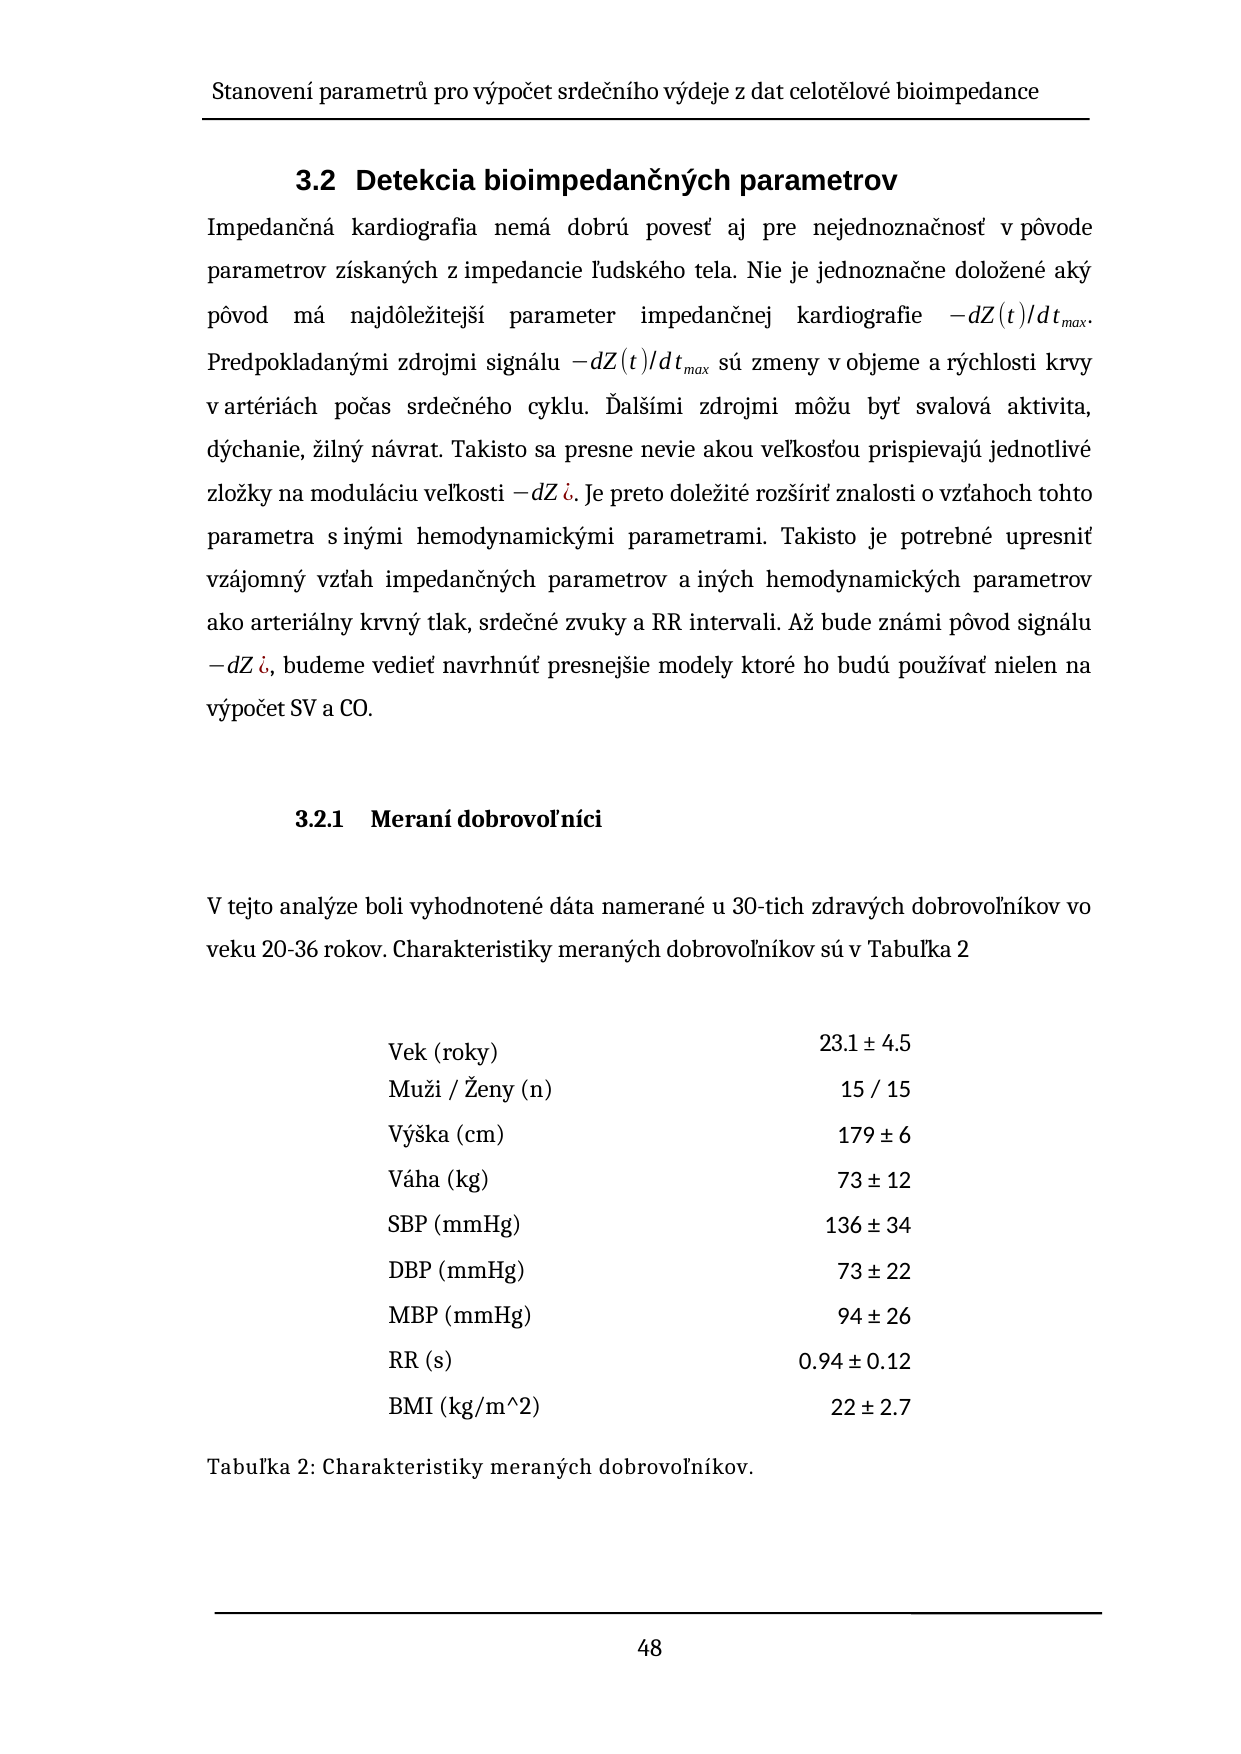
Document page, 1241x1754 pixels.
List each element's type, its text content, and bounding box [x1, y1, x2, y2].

table_cell RR (s) [381, 1338, 645, 1383]
table_cell 0.94 ± 0.12 [645, 1338, 918, 1383]
table_header 23.1 ± 4.5 [645, 1021, 918, 1066]
table_cell BMI (kg/m^2) [381, 1384, 645, 1429]
subtitle Meraní dobrovoľníci [295, 805, 1092, 834]
table_cell Muži / Ženy (n) [381, 1066, 645, 1112]
table_cell SBP (mmHg) [381, 1202, 645, 1247]
subtitle Detekcia bioimpedančných parametrov [295, 163, 1092, 196]
table_cell Výška (cm) [381, 1112, 645, 1157]
table_cell 136 ± 34 [645, 1202, 918, 1247]
table_cell 15 / 15 [645, 1066, 918, 1112]
text Impedančná kardiografia nemá dobrú povesť aj pre nejednoznačnosť v pôvode parametrov získaných z impedancie ľudského tela. Nie je jednoznačne doložené aký pôvod má najdôležitejší parameter impedančnej kardiografie . Predpokladanými zdrojmi signálu sú zmeny v objeme a rýchlosti krvy v artériách počas srdečného cyklu. Ďalšími zdrojmi môžu byť svalová aktivita, dýchanie, žilný návrat. Takisto sa presne nevie akou veľkosťou prispievajú jednotlivé zložky na moduláciu veľkosti . Je preto doležité rozšíriť znalosti o vzťahoch tohto parametra s inými hemodynamickými parametrami. Takisto je potrebné upresniť vzájomný vzťah impedančných parametrov a iných hemodynamických parametrov ako arteriálny krvný tlak, srdečné zvuky a RR intervali. Až bude známi pôvod signálu , budeme vedieť navrhnúť presnejšie modely ktoré ho budú používať nielen na výpočet SV a CO. [207, 213, 1092, 723]
table_cell MBP (mmHg) [381, 1293, 645, 1338]
table_cell Váha (kg) [381, 1157, 645, 1202]
table_cell 73 ± 22 [645, 1248, 918, 1293]
table_cell 73 ± 12 [645, 1157, 918, 1202]
table_cell 22 ± 2.7 [645, 1384, 918, 1429]
text V tejto analýze boli vyhodnotené dáta namerané u 30-tich zdravých dobrovoľníkov vo veku 20-36 rokov. Charakteristiky meraných dobrovoľníkov sú v Tabuľka 2 [207, 892, 1092, 963]
table_cell 94 ± 26 [645, 1293, 918, 1338]
table_cell DBP (mmHg) [381, 1248, 645, 1293]
table_header Vek (roky) [381, 1021, 645, 1066]
table_cell 179 ± 6 [645, 1112, 918, 1157]
text Tabuľka 2: Charakteristiky meraných dobrovoľníkov. [207, 1454, 1092, 1480]
